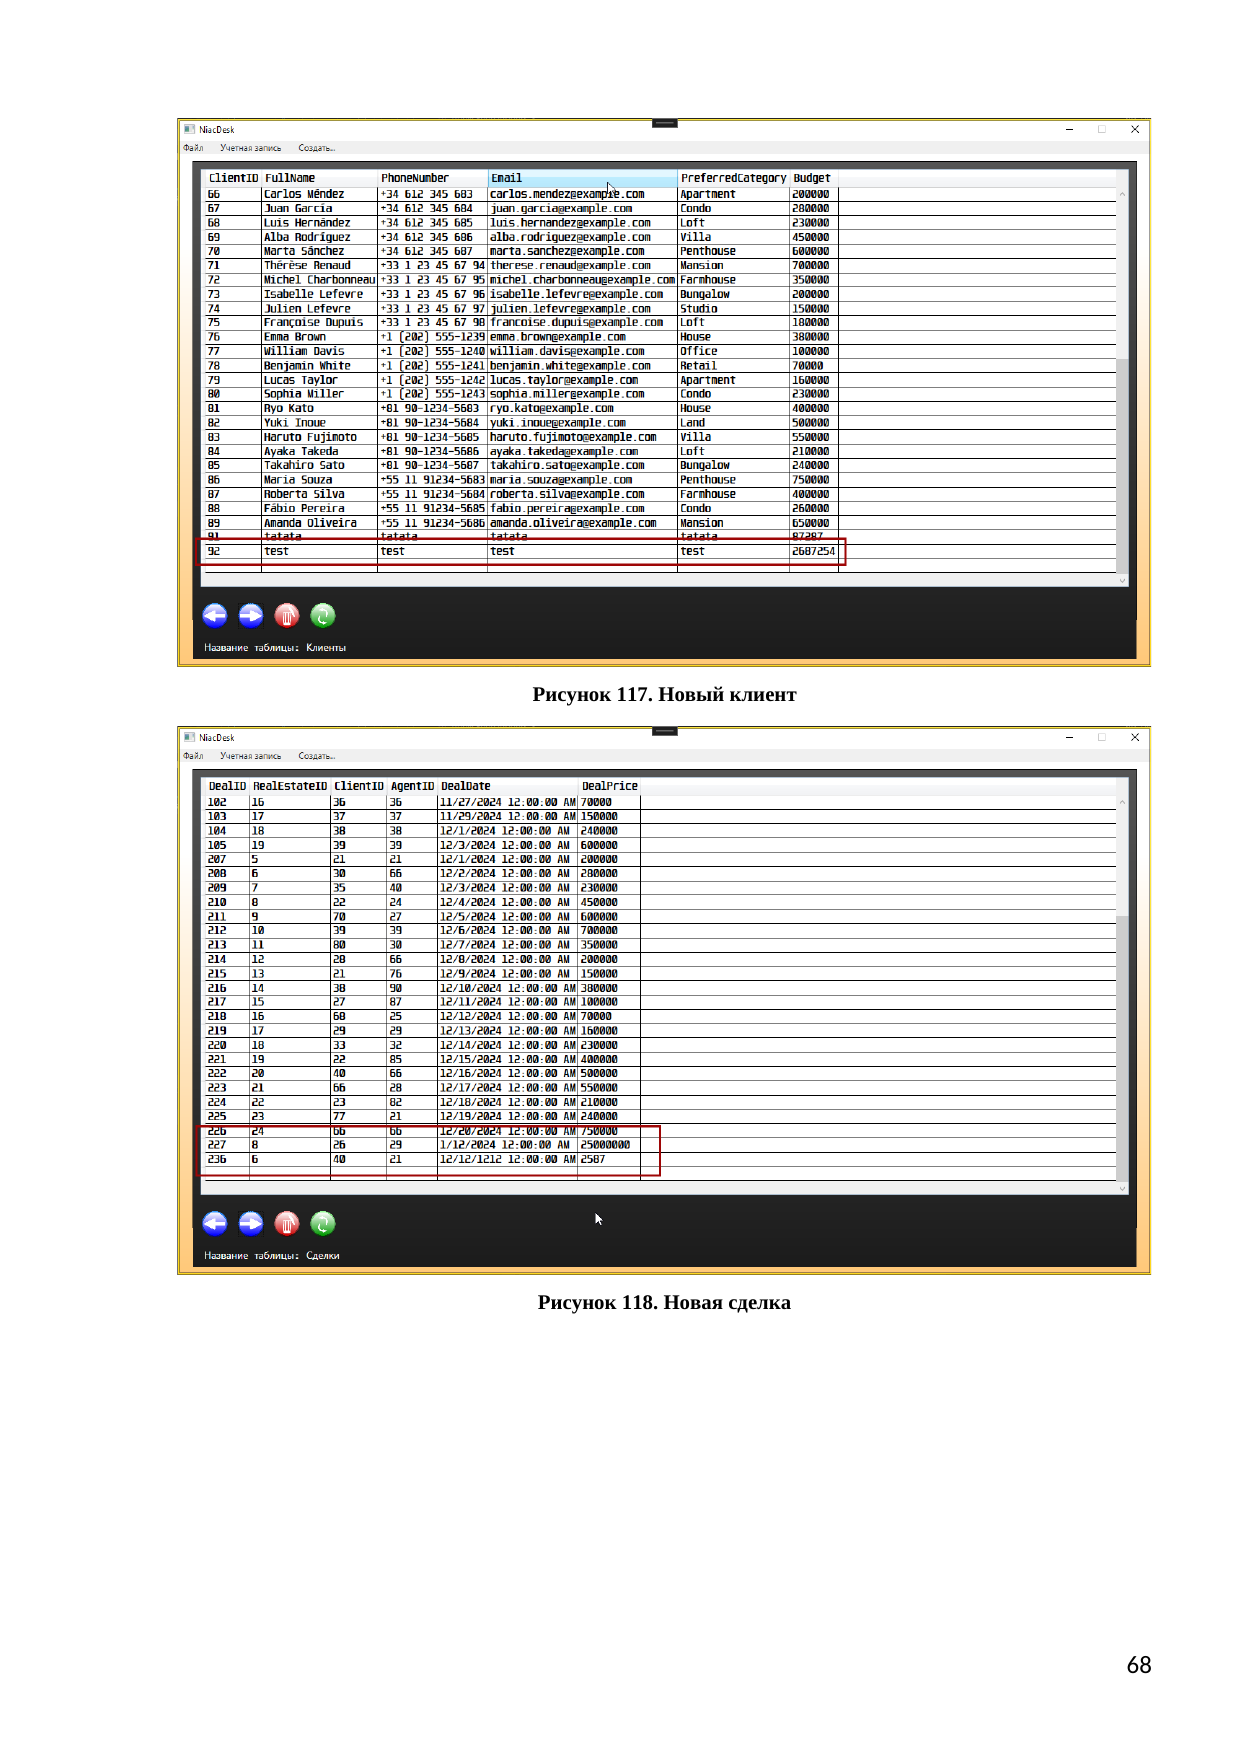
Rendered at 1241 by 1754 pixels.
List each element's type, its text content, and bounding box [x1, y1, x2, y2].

text Рисунок 117. Новый клиент [177, 681, 1152, 706]
picture [177, 118, 1152, 667]
picture [177, 726, 1152, 1275]
text Рисунок 118. Новая сделка [177, 1290, 1152, 1314]
